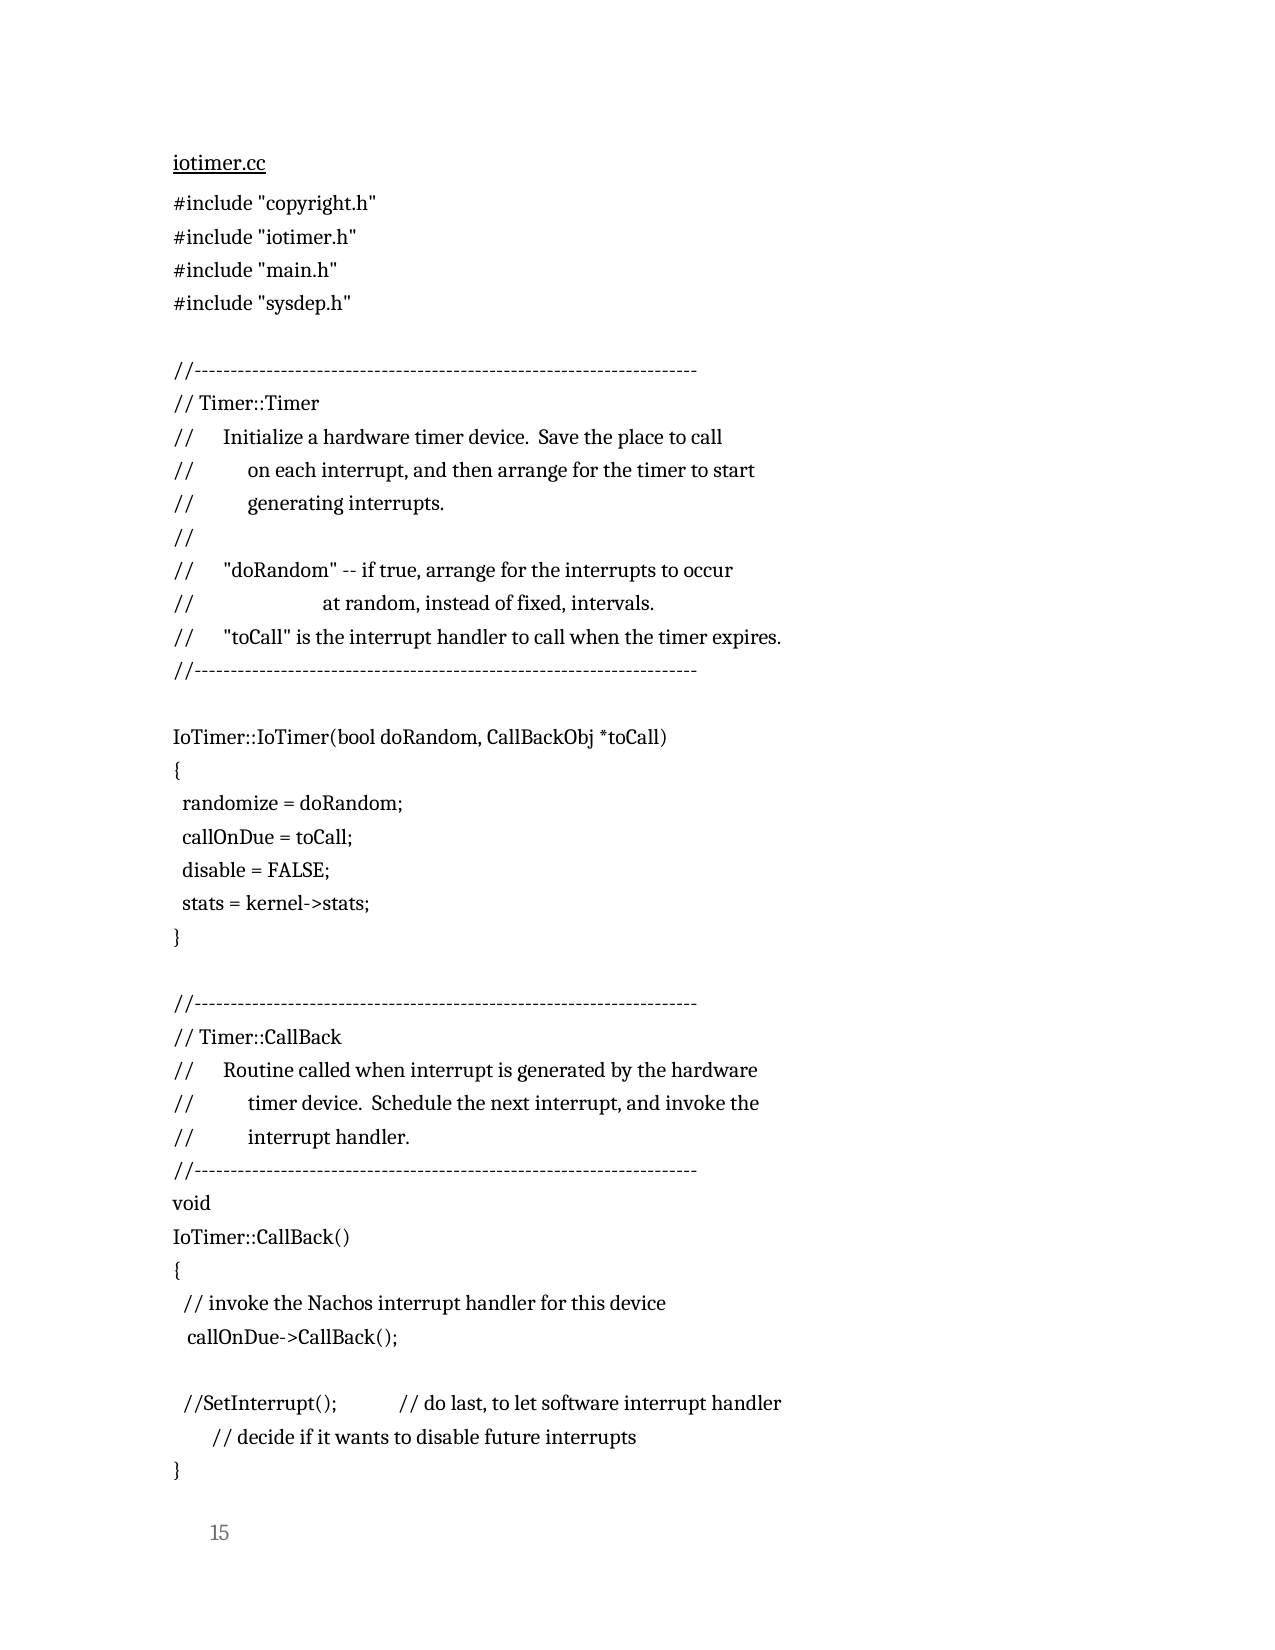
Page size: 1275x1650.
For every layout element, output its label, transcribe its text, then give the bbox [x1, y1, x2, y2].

text #include "iotimer.h" [173, 227, 1103, 248]
text // decide if it wants to disable future interrupts [173, 1427, 1103, 1448]
text // timer device. Schedule the next interrupt, and invoke the [173, 1094, 1103, 1115]
text // Routine called when interrupt is generated by the hardware [173, 1061, 1103, 1082]
text #include "main.h" [173, 261, 1103, 282]
text randomize = doRandom; [173, 794, 1103, 815]
text } [173, 927, 1103, 948]
text // Timer::CallBack [173, 1027, 1103, 1048]
text // invoke the Nachos interrupt handler for this device [173, 1294, 1103, 1315]
text { [173, 1261, 1103, 1282]
text //---------------------------------------------------------------------- [173, 361, 1103, 382]
text // on each interrupt, and then arrange for the timer to start [173, 461, 1103, 482]
text iotimer.cc [173, 150, 1103, 176]
text //---------------------------------------------------------------------- [173, 994, 1103, 1015]
text //---------------------------------------------------------------------- [173, 1161, 1103, 1182]
text void [173, 1194, 1103, 1215]
text #include "copyright.h" [173, 194, 1103, 215]
text IoTimer::IoTimer(bool doRandom, CallBackObj *toCall) [173, 727, 1103, 748]
text #include "sysdep.h" [173, 294, 1103, 315]
text callOnDue->CallBack(); [173, 1327, 1103, 1348]
text } [173, 1461, 1103, 1482]
text callOnDue = toCall; [173, 827, 1103, 848]
text // "toCall" is the interrupt handler to call when the timer expires. [173, 627, 1103, 648]
text // Timer::Timer [173, 394, 1103, 415]
text // "doRandom" -- if true, arrange for the interrupts to occur [173, 561, 1103, 582]
text // interrupt handler. [173, 1127, 1103, 1148]
text //SetInterrupt(); // do last, to let software interrupt handler [173, 1394, 1103, 1415]
text { [173, 761, 1103, 782]
text // at random, instead of fixed, intervals. [173, 594, 1103, 615]
text disable = FALSE; [173, 861, 1103, 882]
text IoTimer::CallBack() [173, 1227, 1103, 1248]
text // Initialize a hardware timer device. Save the place to call [173, 427, 1103, 448]
text // [173, 527, 1103, 548]
text //---------------------------------------------------------------------- [173, 661, 1103, 682]
text // generating interrupts. [173, 494, 1103, 515]
text stats = kernel->stats; [173, 894, 1103, 915]
